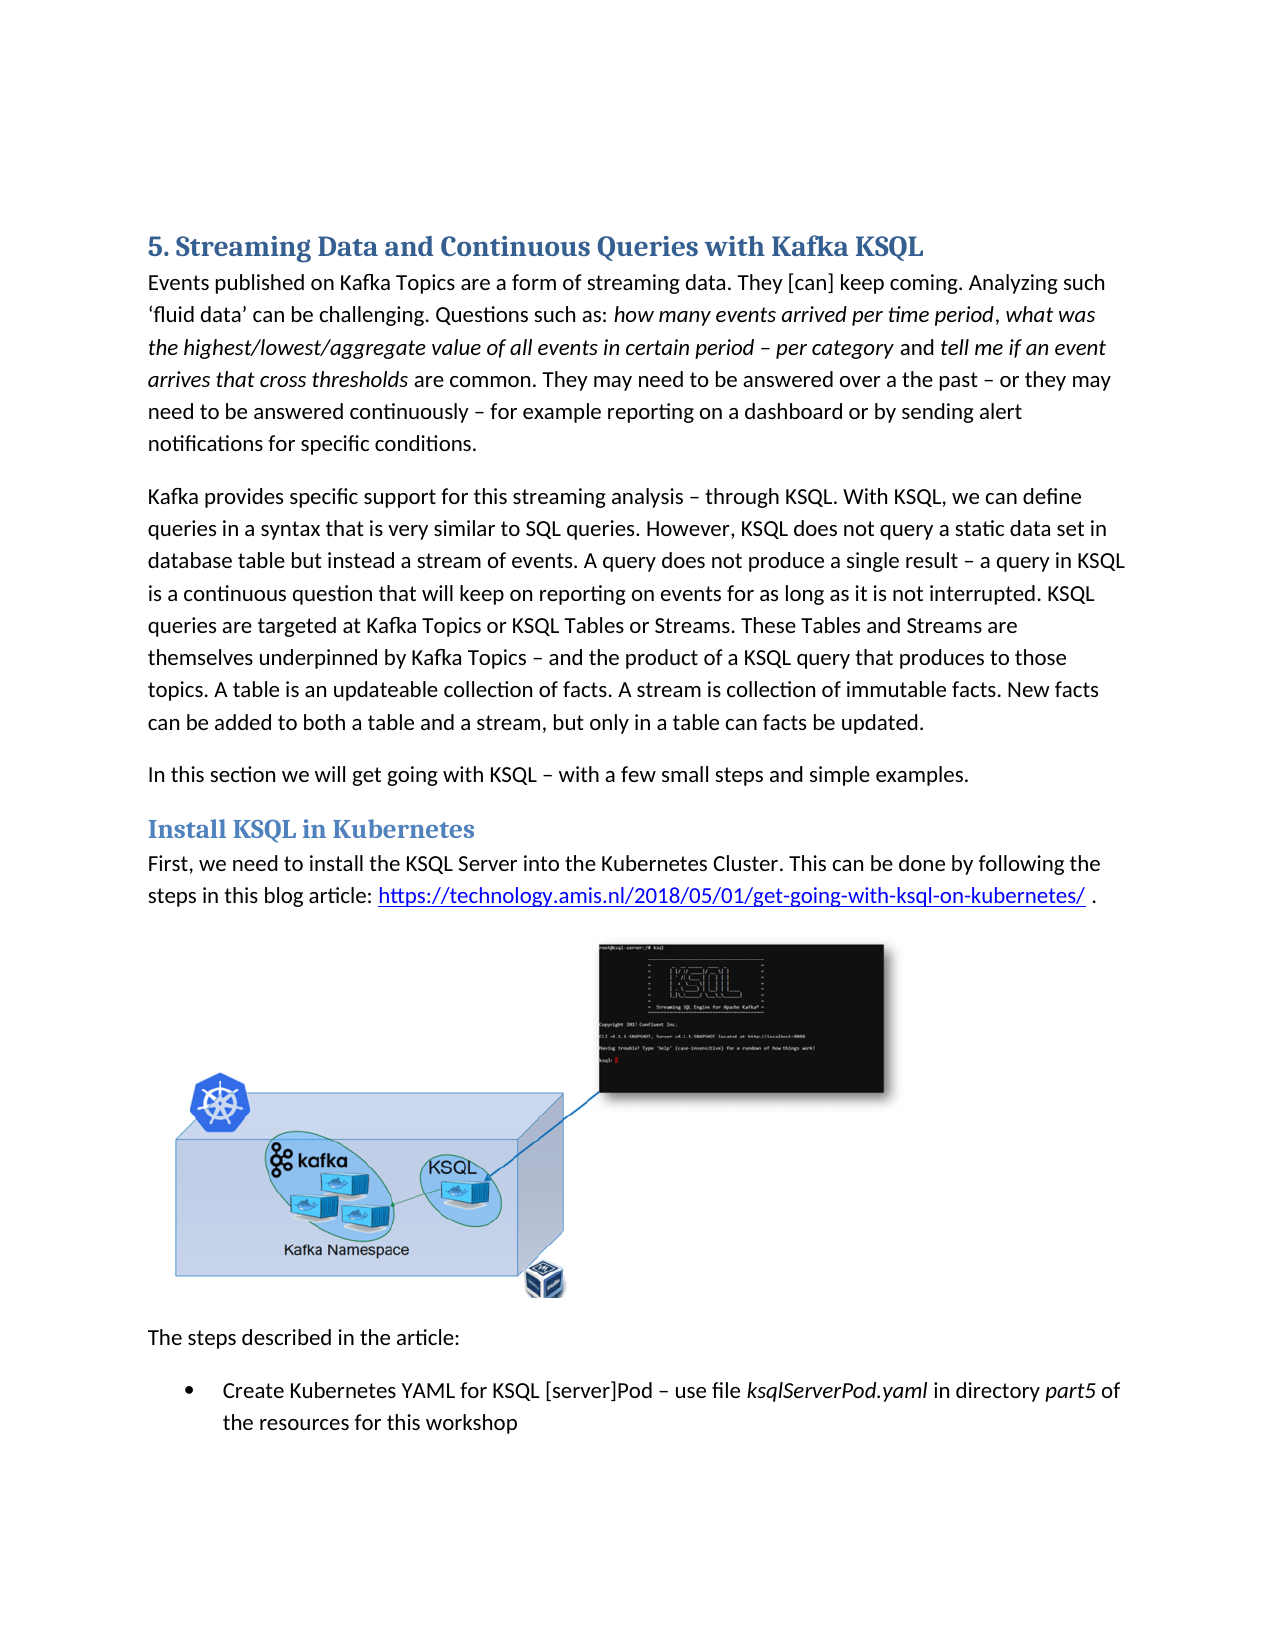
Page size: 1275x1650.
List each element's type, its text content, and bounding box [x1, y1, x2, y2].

text First, we need to install the KSQL Server into the Kubernetes Cluster. This can be done by following the steps in this blog article: https://technology.amis.nl/2018/05/01/get-going-with-ksql-on-kubernetes/ . [148, 849, 1127, 909]
subtitle 5. Streaming Data and Continuous Queries with Kafka KSQL [148, 230, 1127, 263]
list Create Kubernetes YAML for KSQL [server]Pod – use file ksqlServerPod.yaml in directory part5 of the resources for this workshop [185, 1376, 1127, 1468]
subtitle Install KSQL in Kubernetes [148, 814, 1127, 845]
text The steps described in the article: [148, 1323, 1127, 1351]
picture [147, 934, 905, 1298]
text Kafka provides specific support for this streaming analysis – through KSQL. With KSQL, we can define queries in a syntax that is very similar to SQL queries. However, KSQL does not query a static data set in database table but instead a stream of events. A query does not produce a single result – a query in KSQL is a continuous question that will keep on reporting on events for as long as it is not interrupted. KSQL queries are targeted at Kafka Topics or KSQL Tables or Streams. These Tables and Streams are themselves underpinned by Kafka Topics – and the product of a KSQL query that produces to those topics. A table is an updateable collection of facts. A stream is collection of immutable facts. New facts can be added to both a table and a stream, but only in a table can facts be updated. [148, 482, 1127, 736]
text In this section we will get going with KSQL – with a few small steps and simple examples. [148, 761, 1127, 789]
text Events published on Kafka Topics are a form of streaming data. They [can] keep coming. Analyzing such ‘fluid data’ can be challenging. Questions such as: how many events arrived per time period, what was the highest/lowest/aggregate value of all events in certain period – per category and tell me if an event arrives that cross thresholds are common. They may need to be answered over a the past – or they may need to be answered continuously – for example reporting on a dashboard or by sending alert notifications for specific conditions. [148, 268, 1127, 457]
